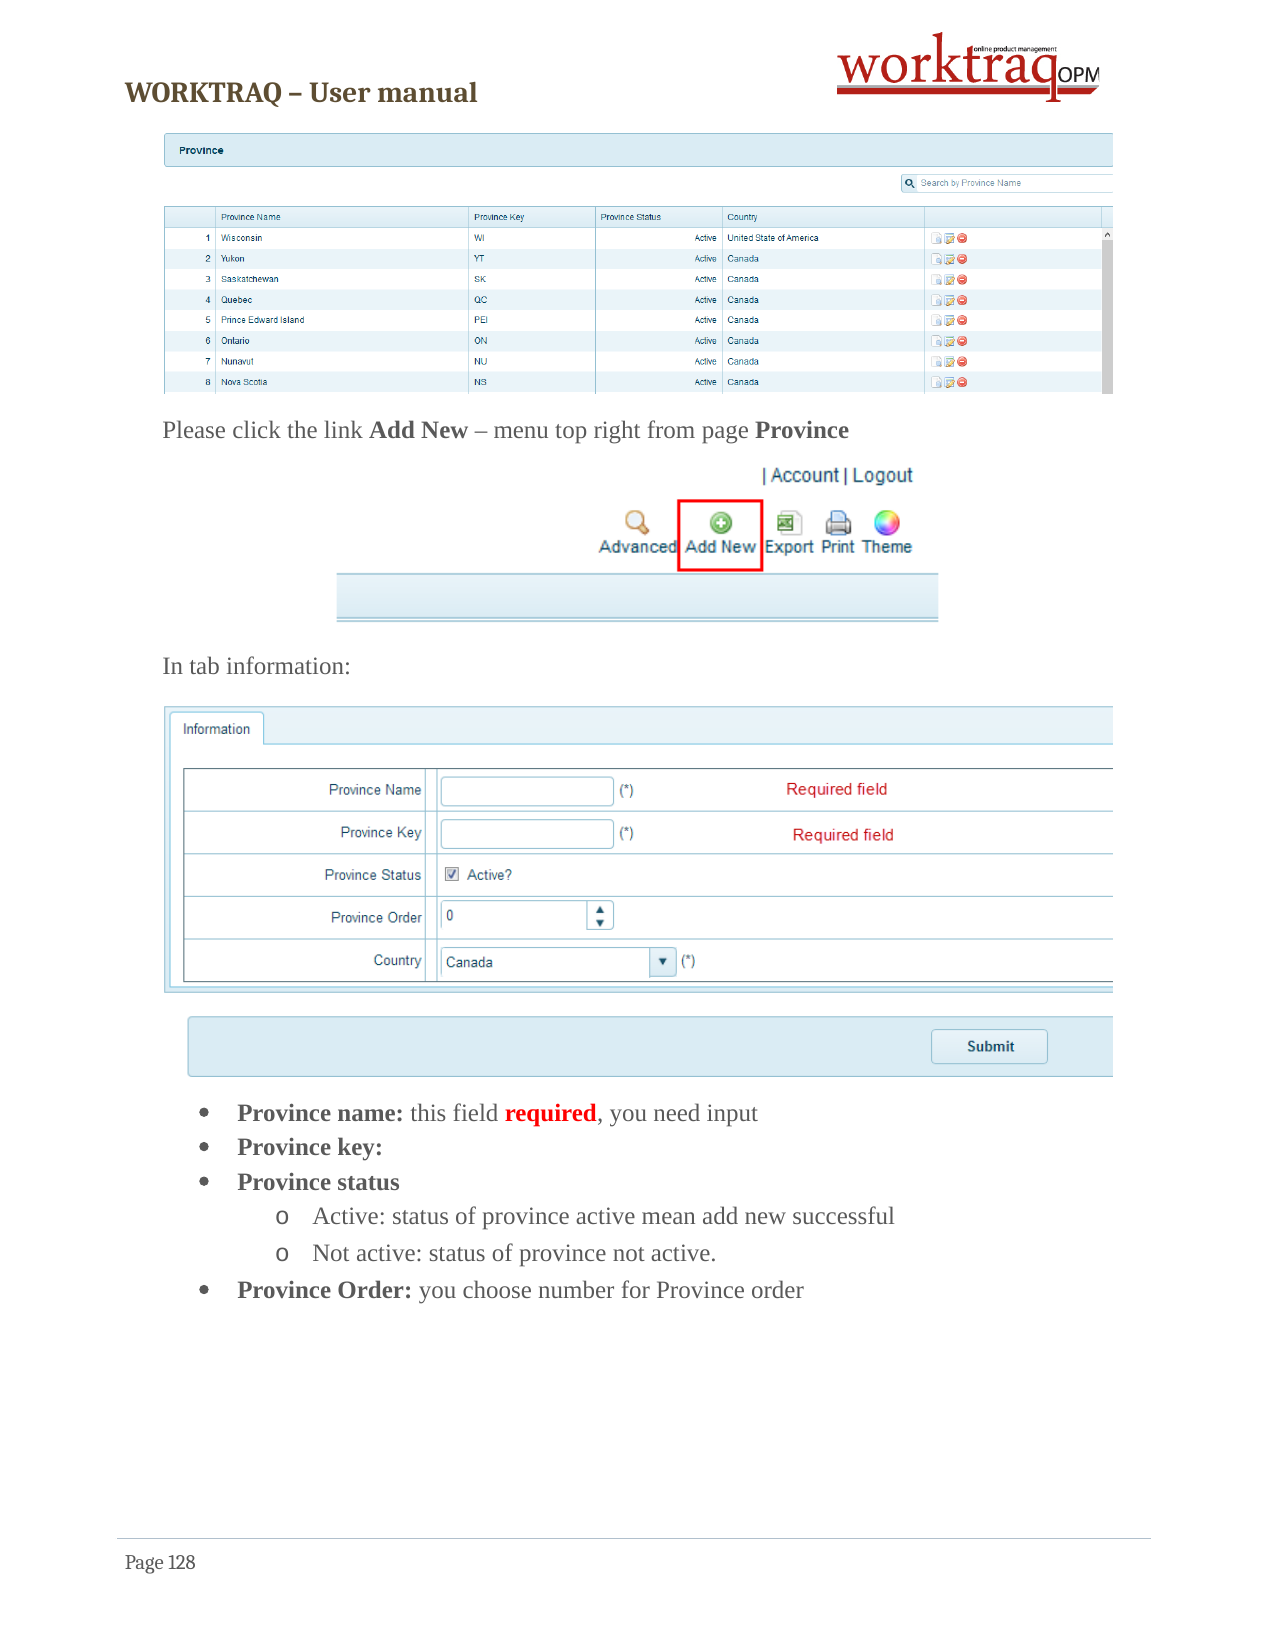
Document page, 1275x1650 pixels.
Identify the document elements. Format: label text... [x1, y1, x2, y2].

picture [837, 32, 1100, 102]
list Province status [199, 1167, 1113, 1195]
list Province Order: you choose number for Province order [199, 1275, 1113, 1304]
list Active: status of province active mean add new successful [274, 1201, 1113, 1232]
text Please click the link Add New – menu top right from page Province [162, 415, 1113, 443]
list Not active: status of province not active. [274, 1238, 1113, 1269]
list Province name: this field required, you need input [199, 1098, 1113, 1126]
list Province key: [199, 1132, 1113, 1161]
text In tab information: [162, 651, 1113, 680]
picture [162, 702, 1113, 1077]
